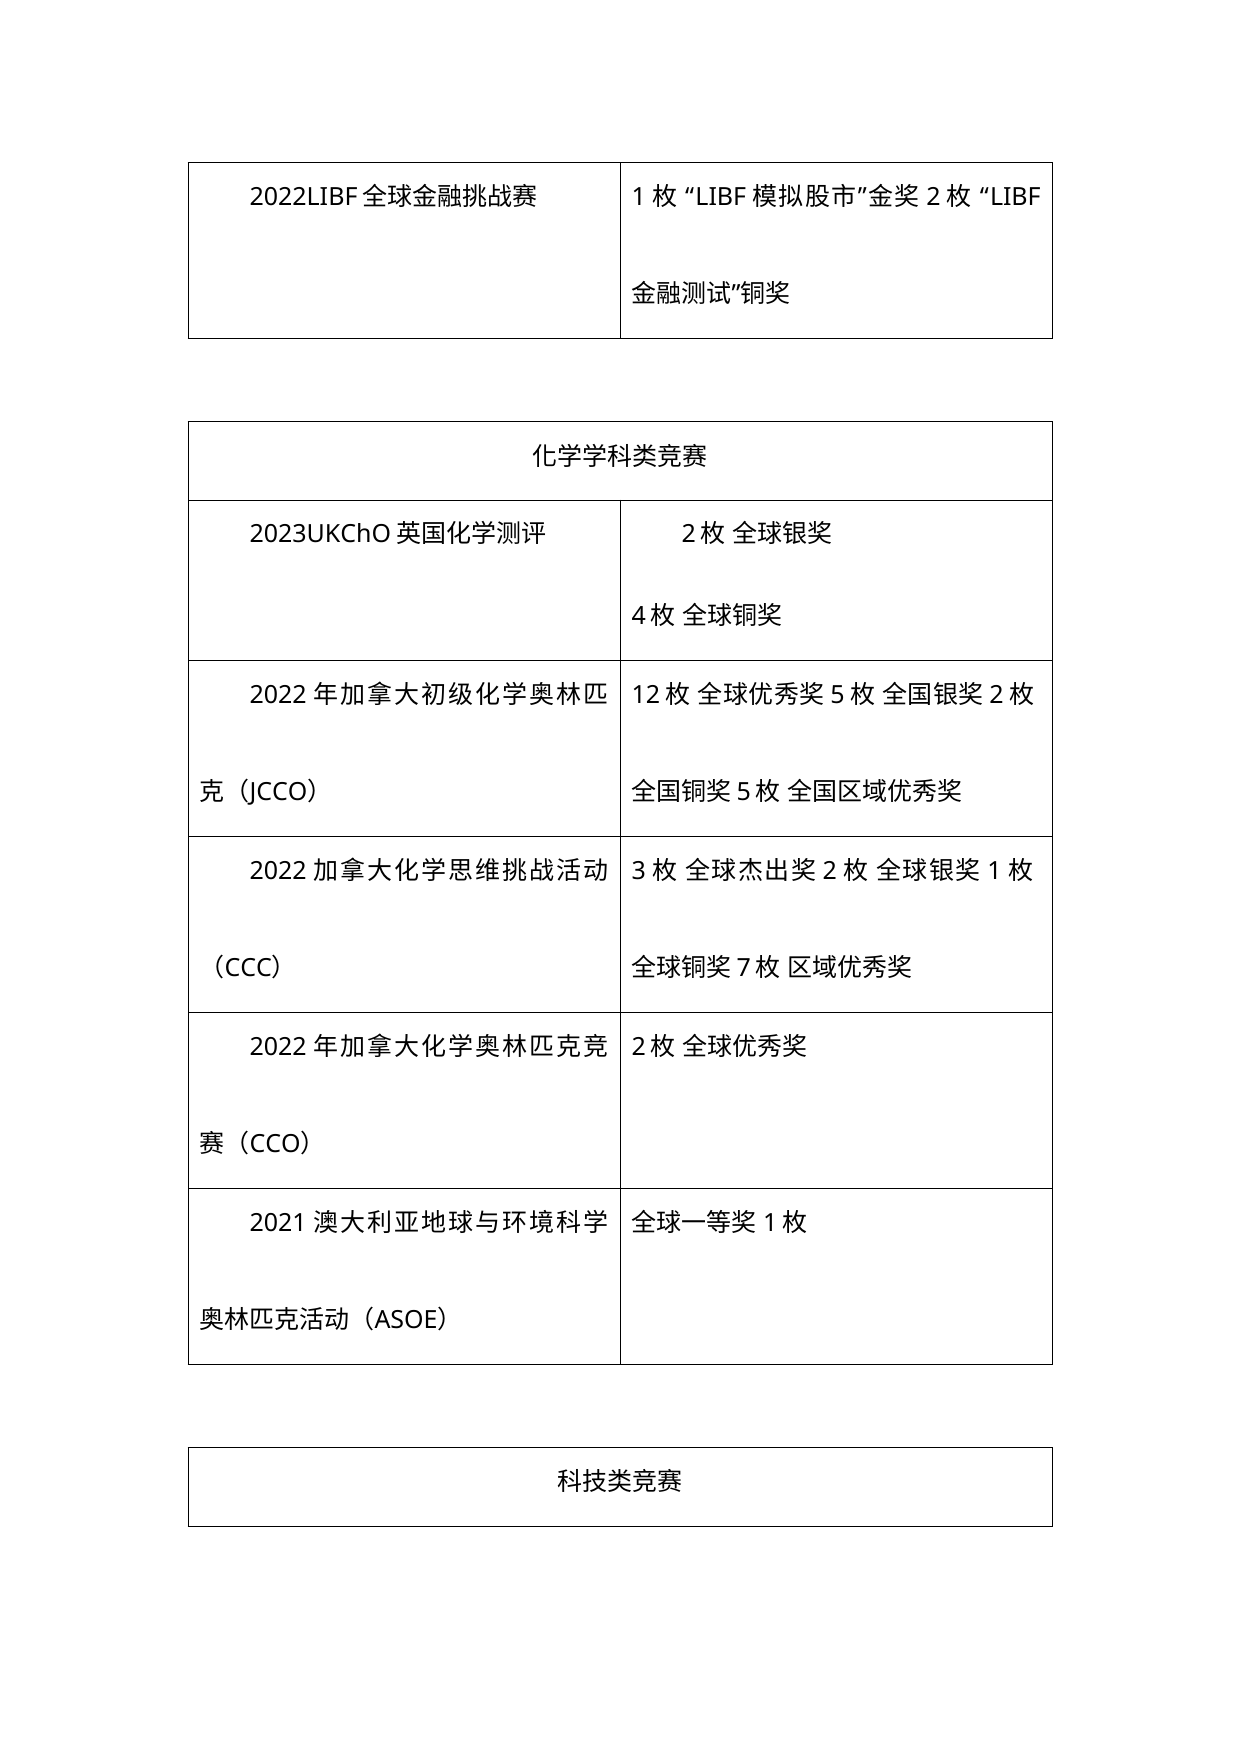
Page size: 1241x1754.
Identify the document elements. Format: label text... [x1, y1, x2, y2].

table_cell 2枚 全球银奖 4枚 全球铜奖 [621, 501, 1052, 660]
table_cell 3枚 全球杰出奖2枚 全球银奖1枚 全球铜奖7枚 区域优秀奖 [621, 837, 1052, 1012]
table_cell 全球一等奖 1枚 [621, 1189, 1052, 1364]
table_header 科技类竞赛 [189, 1448, 1052, 1526]
table_cell 2023UKChO英国化学测评 [189, 501, 620, 660]
table_cell 2022LIBF全球金融挑战赛 [189, 163, 620, 338]
table_cell 2枚 全球优秀奖 [621, 1013, 1052, 1188]
table_cell 2022加拿大化学思维挑战活动（CCC） [189, 837, 620, 1012]
table_cell 1枚 “LIBF模拟股市”金奖2枚 “LIBF金融测试”铜奖 [621, 163, 1052, 338]
table_cell 2021澳大利亚地球与环境科学奥林匹克活动（ASOE） [189, 1189, 620, 1364]
table_cell 2022年加拿大初级化学奥林匹克（JCCO） [189, 661, 620, 836]
table_cell 2022年加拿大化学奥林匹克竞赛（CCO） [189, 1013, 620, 1188]
table_header 化学学科类竞赛 [189, 422, 1052, 499]
table_cell 12枚 全球优秀奖5枚 全国银奖2枚 全国铜奖5枚 全国区域优秀奖 [621, 661, 1052, 836]
